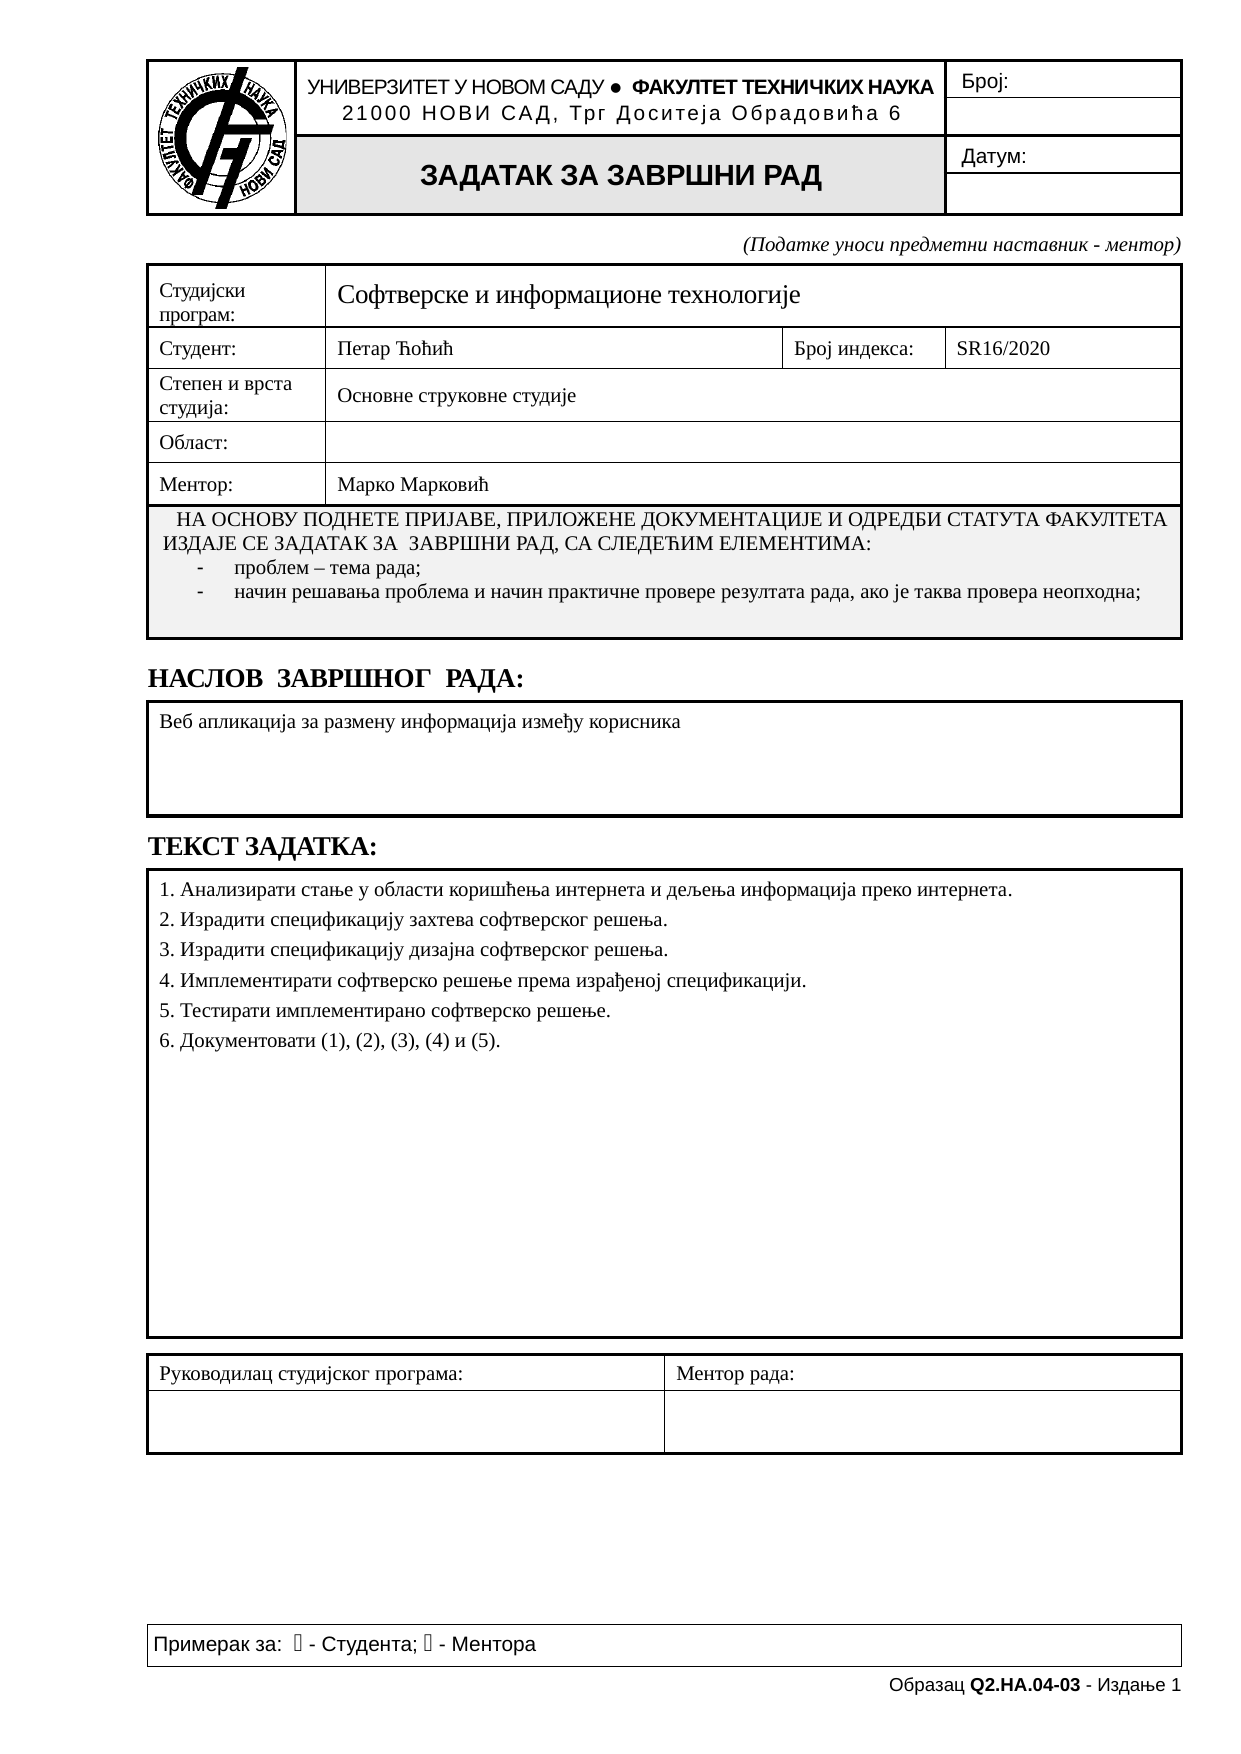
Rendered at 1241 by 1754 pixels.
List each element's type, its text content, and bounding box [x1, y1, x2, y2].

table_cell Петар Ћоћић [326, 328, 782, 368]
table_cell [665, 1391, 1180, 1452]
text НАСЛОВ ЗАВРШНOГ РАДА: [148, 662, 1181, 693]
picture [158, 67, 287, 209]
table_cell НА ОСНОВУ ПОДНЕТЕ ПРИЈАВЕ, ПРИЛОЖЕНЕ ДОКУМЕНТАЦИЈЕ И ОДРЕДБИ СТАТУТА ФАКУЛТЕТА ИЗДАЈЕ СЕ ЗАДАТАК ЗА ЗАВРШНИ РАД, СА СЛЕДЕЋИМ ЕЛЕМЕНТИМА: проблем – тема рада; начин решавања проблема и начин практичне провере резултата рада, ако је таква провера неопходна; [149, 507, 1180, 637]
table_header Ментор рада: [665, 1356, 1180, 1389]
table_cell Студент: [149, 328, 325, 368]
table_cell Ментор: [149, 463, 325, 504]
table_header Руководилац студијског програма: [149, 1356, 664, 1389]
table_header Студијски програм: [149, 266, 325, 326]
table_cell Марко Марковић [326, 463, 1180, 504]
table_header 1. Анализирати стање у области коришћења интернета и дељења информација преко интернета. 2. Израдити спецификацију захтева софтверског решења. 3. Израдити спецификацију дизајна софтверског решења. 4. Имплементирати софтверско решење према израђеној спецификацији. 5. Тестирати имплементирано софтверско решење. 6. Документовати (1), (2), (3), (4) и (5). [149, 871, 1180, 1336]
text (Податке уноси предметни наставник - ментор) [148, 232, 1181, 256]
table_cell SR16/2020 [946, 328, 1180, 368]
table_header Веб апликација за размену информација између корисника [149, 703, 1180, 814]
table_header Софтверске и информационе технологије [326, 266, 1180, 326]
table_cell [326, 422, 1180, 462]
table_cell Област: [149, 422, 325, 462]
table_cell Степен и врста студија: [149, 369, 325, 421]
table_cell Број индекса: [783, 328, 945, 368]
table_cell Основне струковне студије [326, 369, 1180, 421]
text ТЕКСТ ЗАДАТКА: [148, 830, 1181, 861]
table_cell [149, 1391, 664, 1452]
